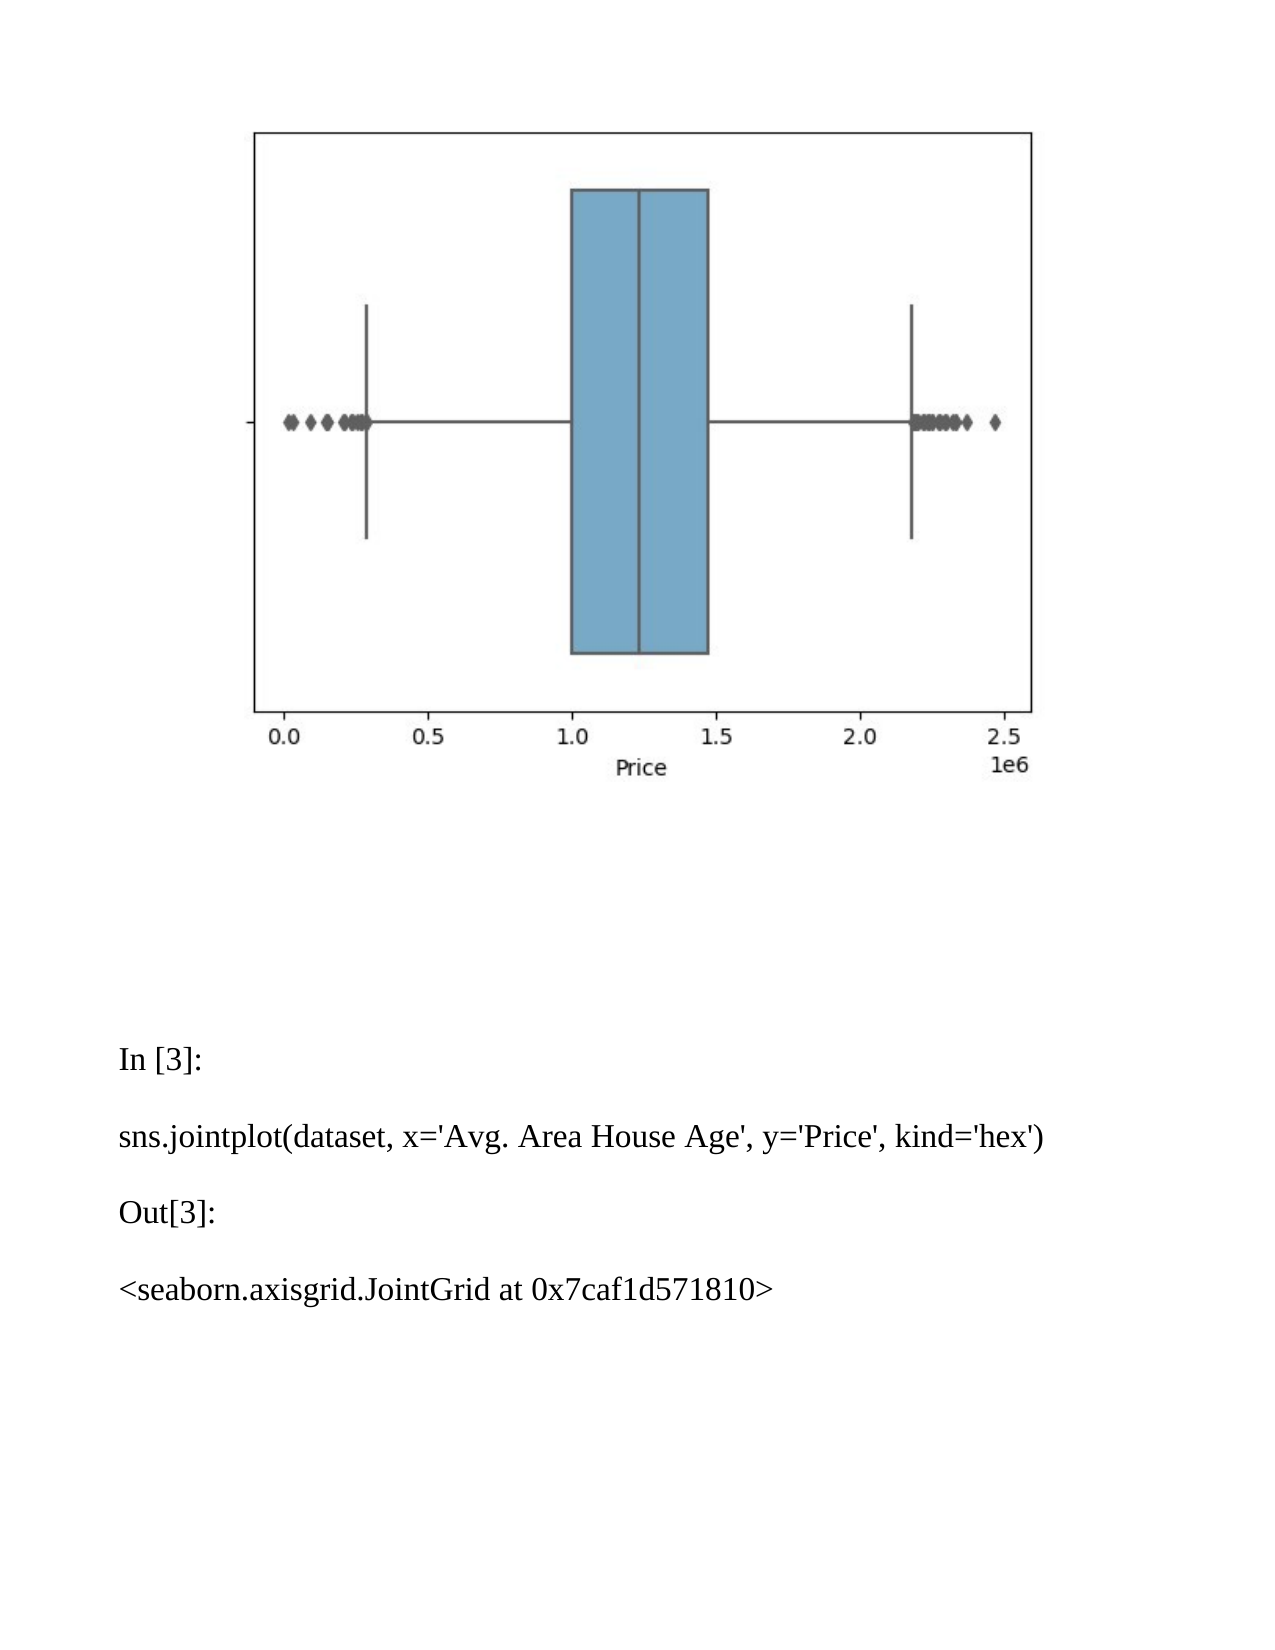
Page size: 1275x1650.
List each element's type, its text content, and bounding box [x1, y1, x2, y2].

picture [243, 131, 1045, 782]
text In [3]: [118, 1039, 1171, 1078]
text sns.jointplot(dataset, x='Avg. Area House Age', y='Price', kind='hex') Out[3]: [118, 1116, 1069, 1231]
text <seaborn.axisgrid.JointGrid at 0x7caf1d571810> [118, 1269, 1171, 1308]
